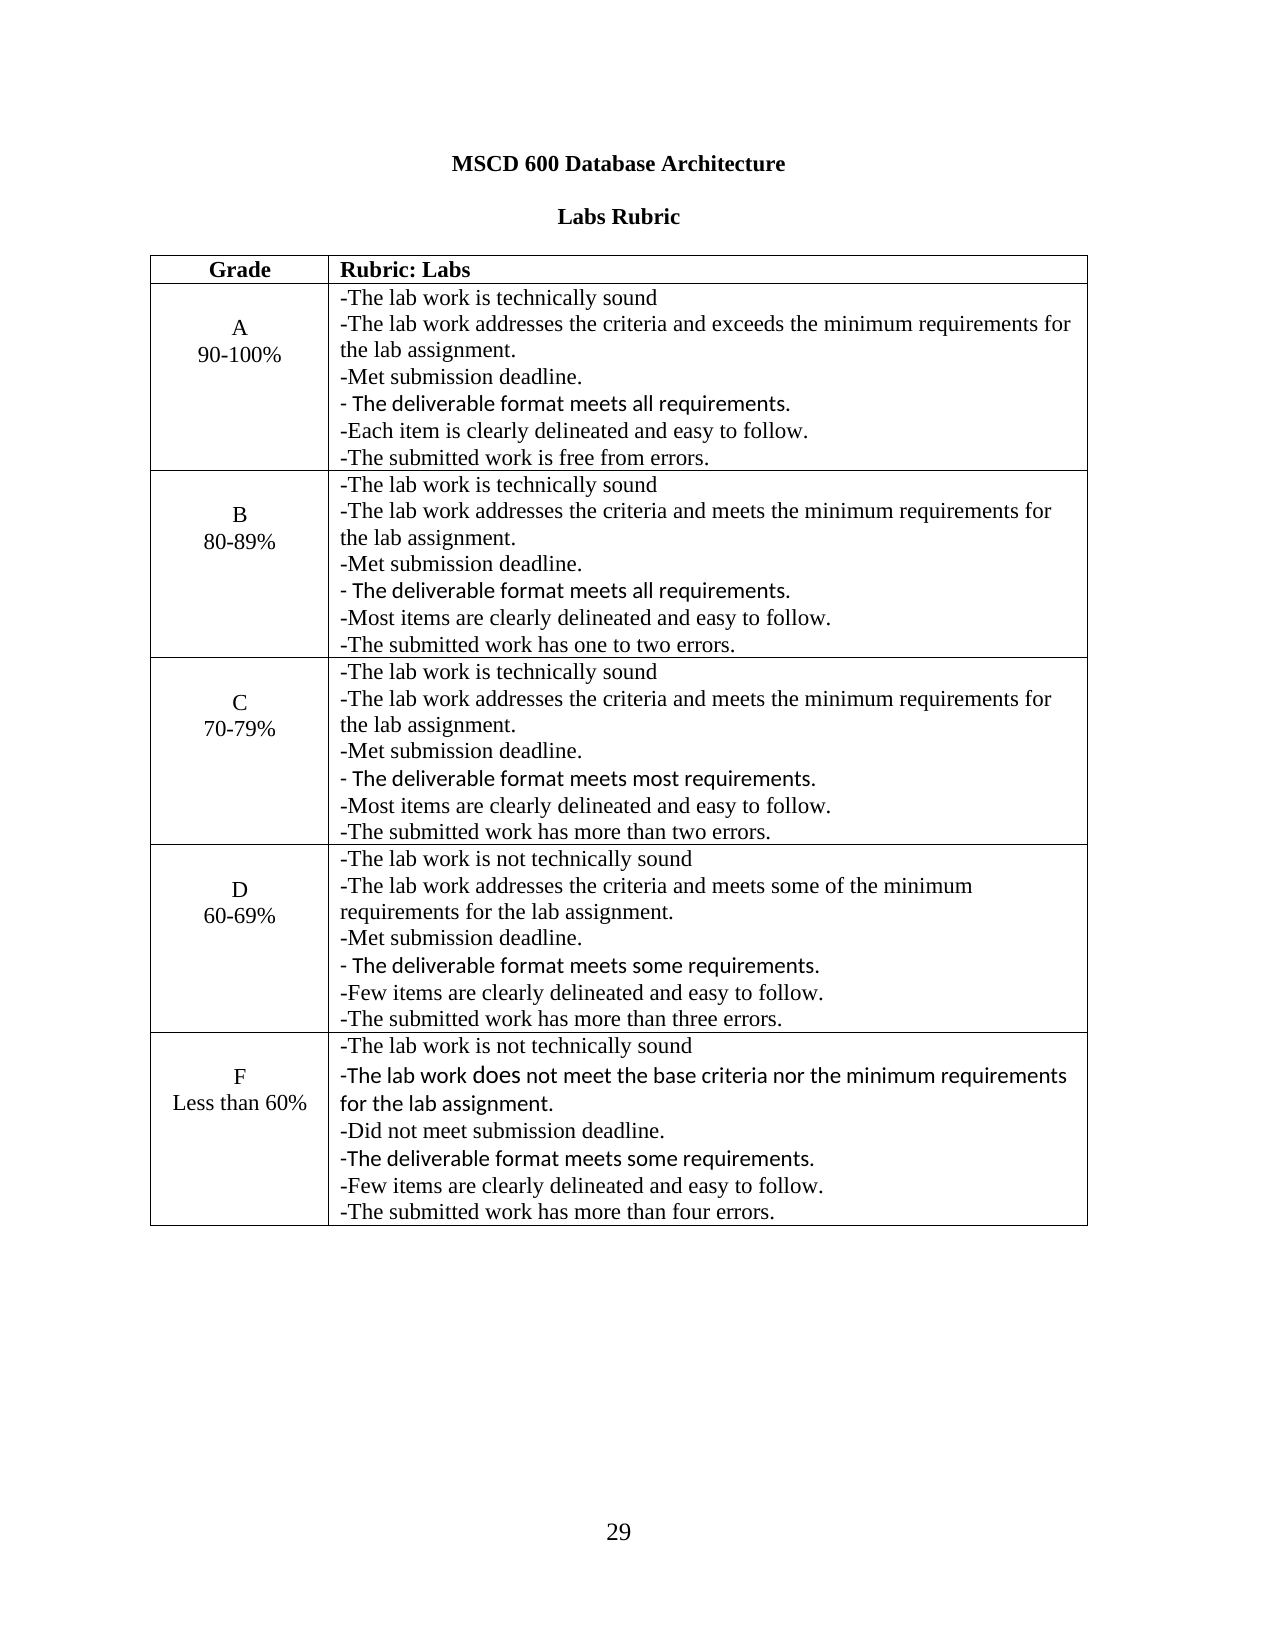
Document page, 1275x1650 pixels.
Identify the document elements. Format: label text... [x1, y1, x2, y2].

text Labs Rubric [150, 203, 1087, 229]
table_cell C 70-79% [151, 658, 328, 844]
table_cell A 90-100% [151, 284, 328, 470]
table_cell B 80-89% [151, 471, 328, 657]
table_cell D 60-69% [151, 845, 328, 1032]
table_cell F Less than 60% [151, 1033, 328, 1224]
table_cell -The lab work is not technically sound -The lab work does not meet the base criteria nor the minimum requirements for the lab assignment. -Did not meet submission deadline. -The deliverable format meets some requirements. -Few items are clearly delineated and easy to follow. -The submitted work has more than four errors. [329, 1033, 1087, 1224]
table_cell -The lab work is not technically sound -The lab work addresses the criteria and meets some of the minimum requirements for the lab assignment. -Met submission deadline. - The deliverable format meets some requirements. -Few items are clearly delineated and easy to follow. -The submitted work has more than three errors. [329, 845, 1087, 1032]
text MSCD 600 Database Architecture [150, 150, 1087, 176]
table_header Grade [151, 256, 328, 283]
table_header Rubric: Labs [329, 256, 1087, 283]
table_cell -The lab work is technically sound -The lab work addresses the criteria and exceeds the minimum requirements for the lab assignment. -Met submission deadline. - The deliverable format meets all requirements. -Each item is clearly delineated and easy to follow. -The submitted work is free from errors. [329, 284, 1087, 470]
table_cell -The lab work is technically sound -The lab work addresses the criteria and meets the minimum requirements for the lab assignment. -Met submission deadline. - The deliverable format meets all requirements. -Most items are clearly delineated and easy to follow. -The submitted work has one to two errors. [329, 471, 1087, 657]
table_cell -The lab work is technically sound -The lab work addresses the criteria and meets the minimum requirements for the lab assignment. -Met submission deadline. - The deliverable format meets most requirements. -Most items are clearly delineated and easy to follow. -The submitted work has more than two errors. [329, 658, 1087, 844]
